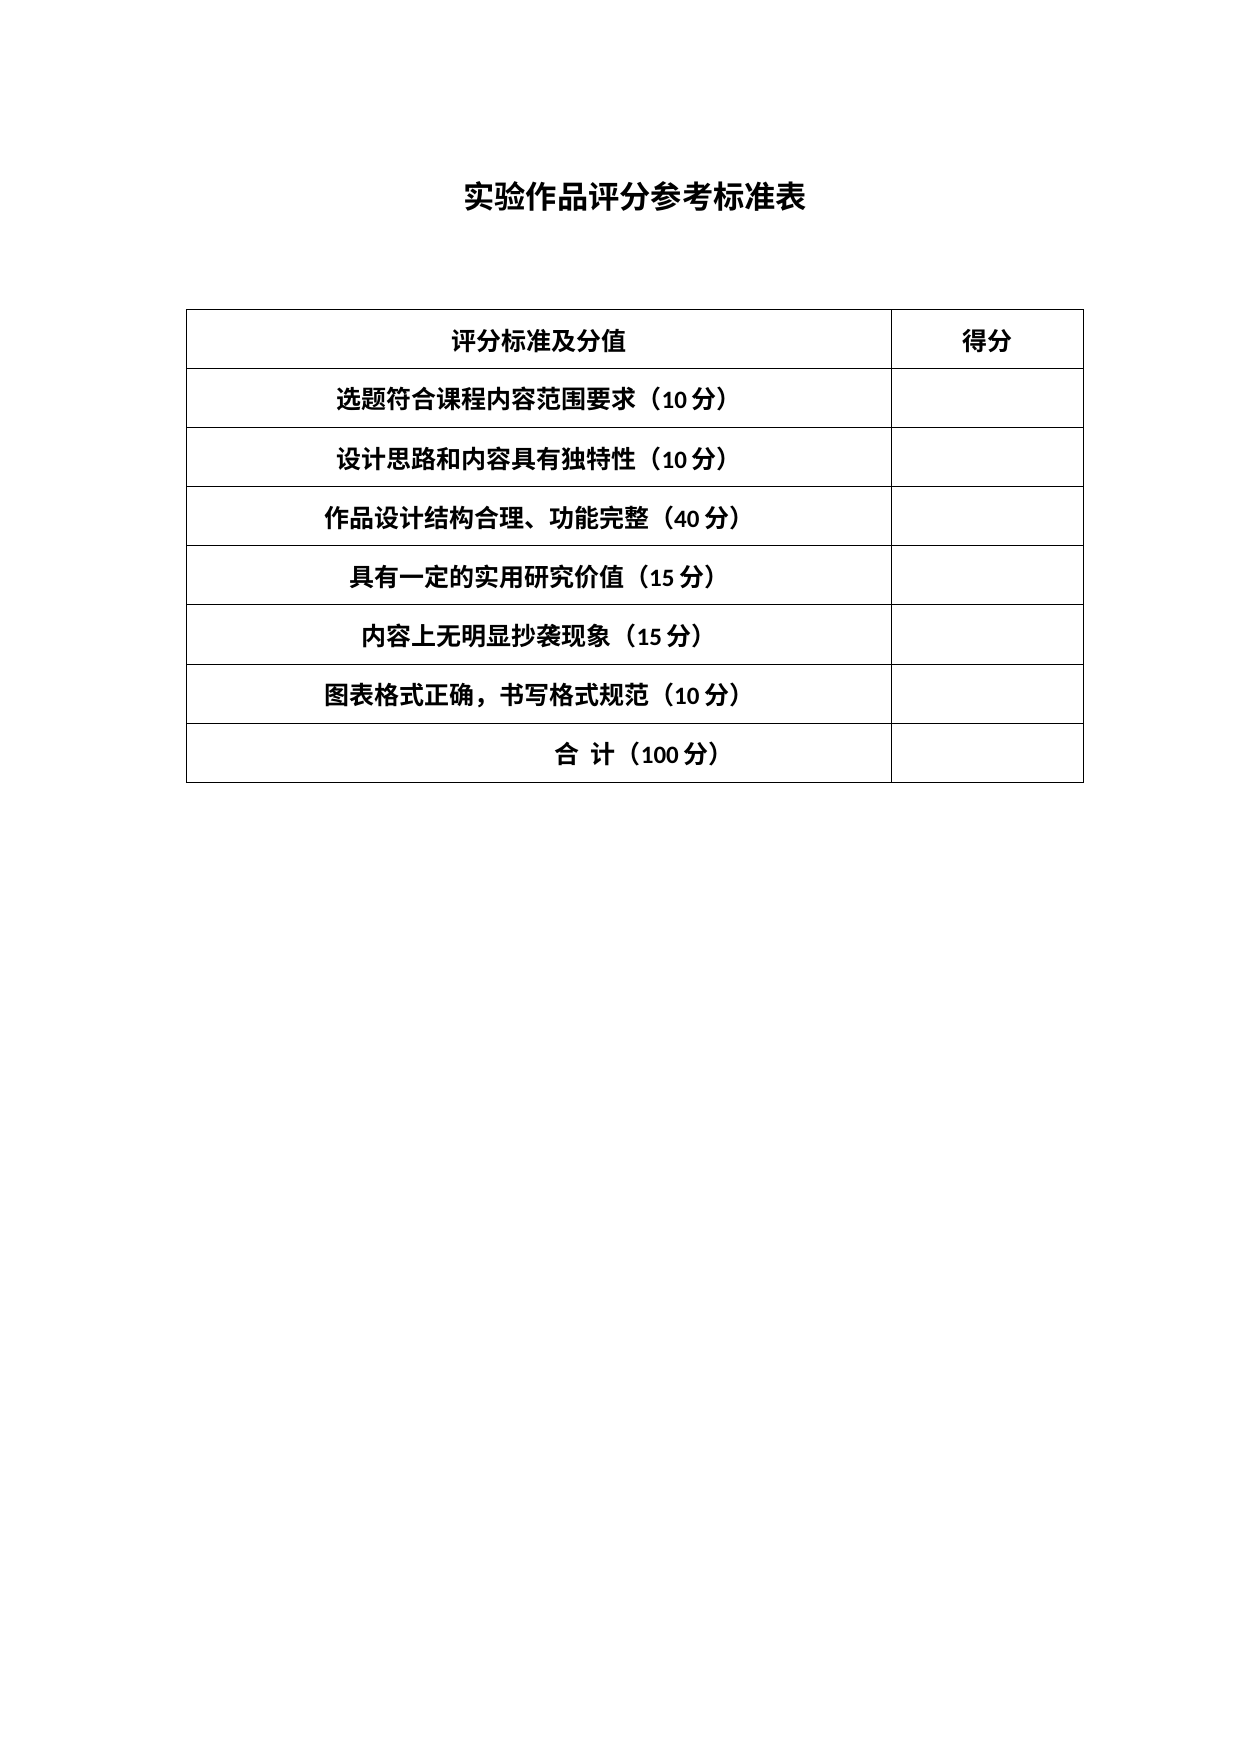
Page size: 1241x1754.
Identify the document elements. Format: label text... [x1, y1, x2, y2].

table_cell [892, 428, 1083, 486]
table_cell 选题符合课程内容范围要求（10分） [187, 369, 891, 427]
table_header 得分 [892, 310, 1083, 368]
table_header 评分标准及分值 [187, 310, 891, 368]
table_cell [892, 369, 1083, 427]
text 实验作品评分参考标准表 [148, 162, 1122, 227]
table_cell [892, 605, 1083, 663]
table_cell [892, 546, 1083, 604]
table_cell 合 计（100分） [187, 724, 891, 782]
table_cell [892, 665, 1083, 722]
table_cell [892, 487, 1083, 545]
table_cell 设计思路和内容具有独特性（10分） [187, 428, 891, 486]
table_cell 作品设计结构合理、功能完整（40分） [187, 487, 891, 545]
table_cell 具有一定的实用研究价值（15分） [187, 546, 891, 604]
table_cell 内容上无明显抄袭现象（15分） [187, 605, 891, 663]
table_cell 图表格式正确，书写格式规范（10分） [187, 665, 891, 722]
table_cell [892, 724, 1083, 782]
